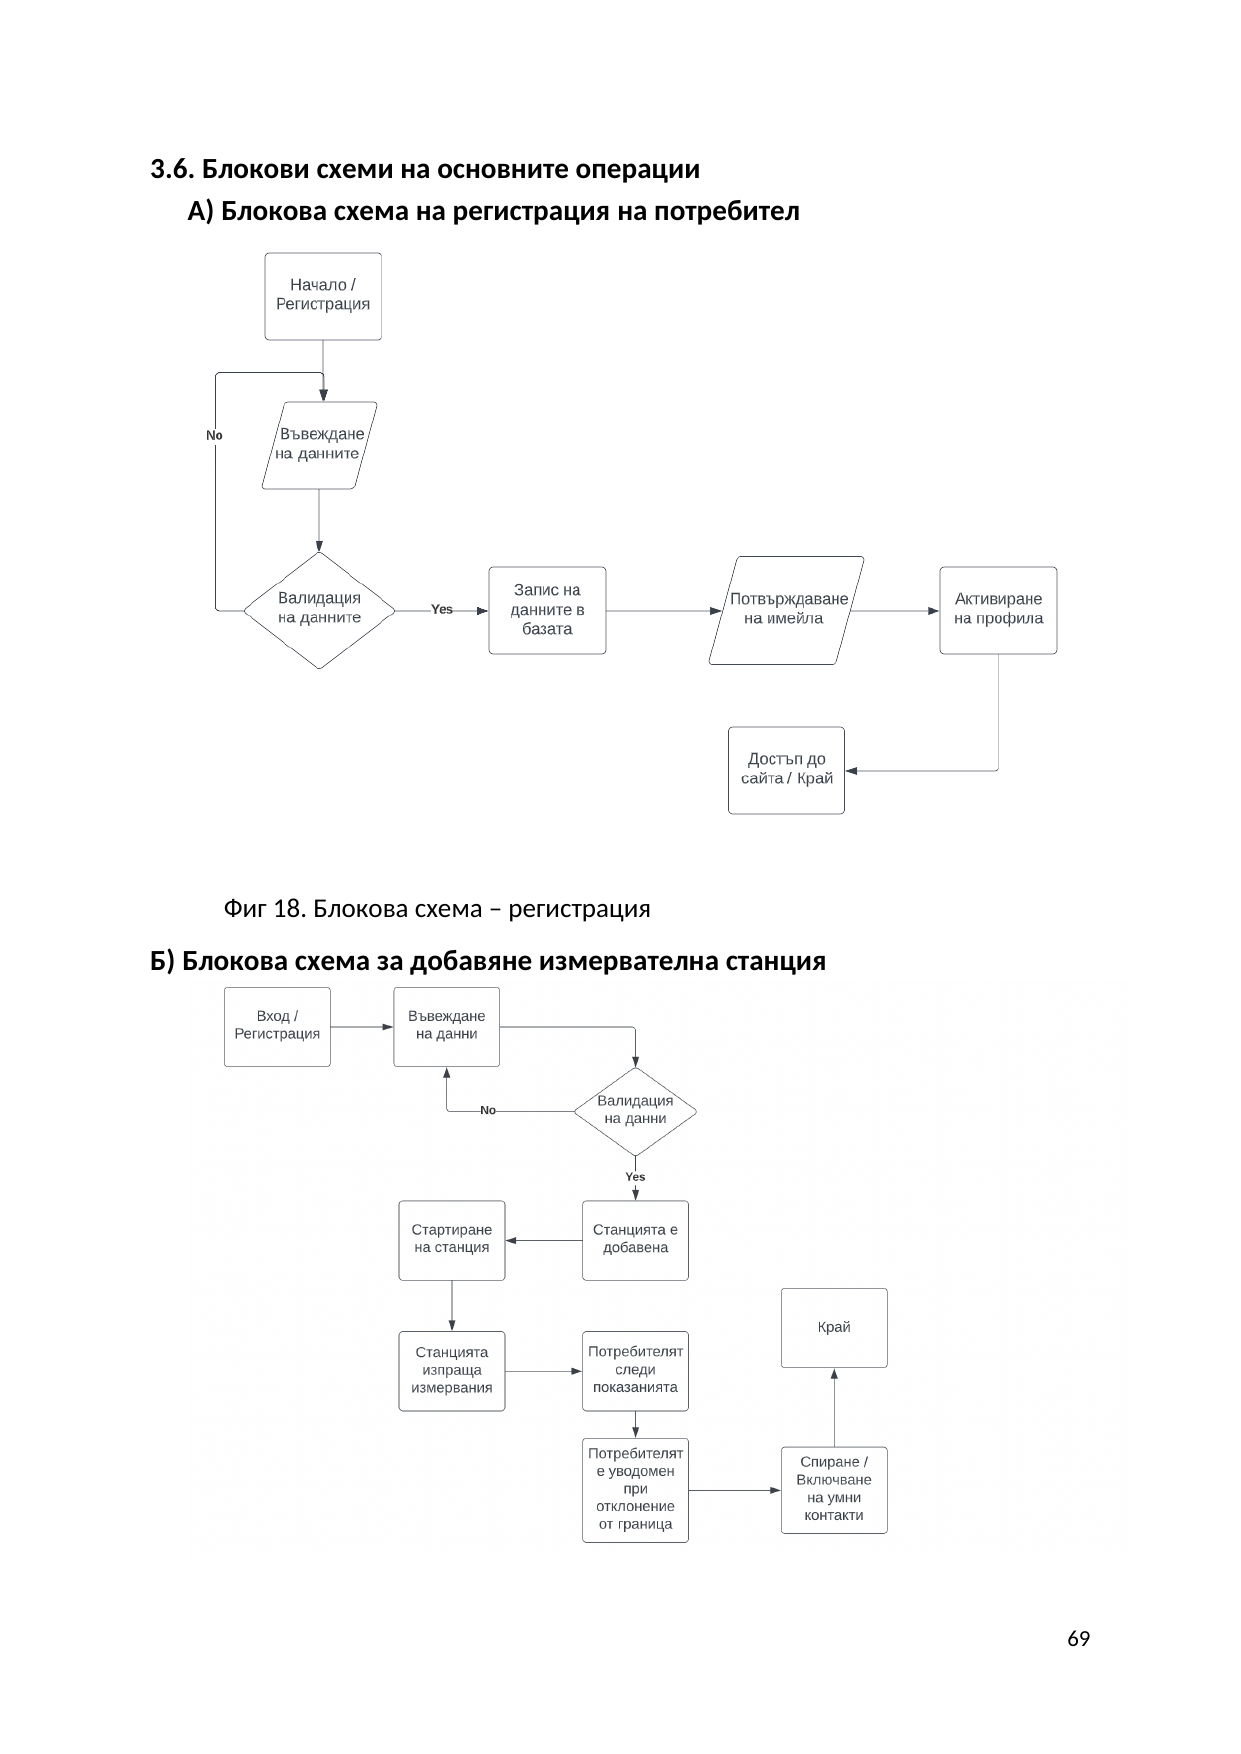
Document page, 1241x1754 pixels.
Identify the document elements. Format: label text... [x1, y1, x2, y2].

picture [187, 229, 1128, 873]
subtitle 3.6. Блокови схеми на основните операции [150, 150, 1090, 186]
picture [187, 980, 1128, 1559]
text Фиг 18. Блокова схема – регистрация [187, 891, 1090, 924]
subtitle Б) Блокова схема за добавяне измервателна станция [150, 942, 1090, 978]
subtitle А) Блокова схема на регистрация на потребител [150, 192, 1090, 227]
